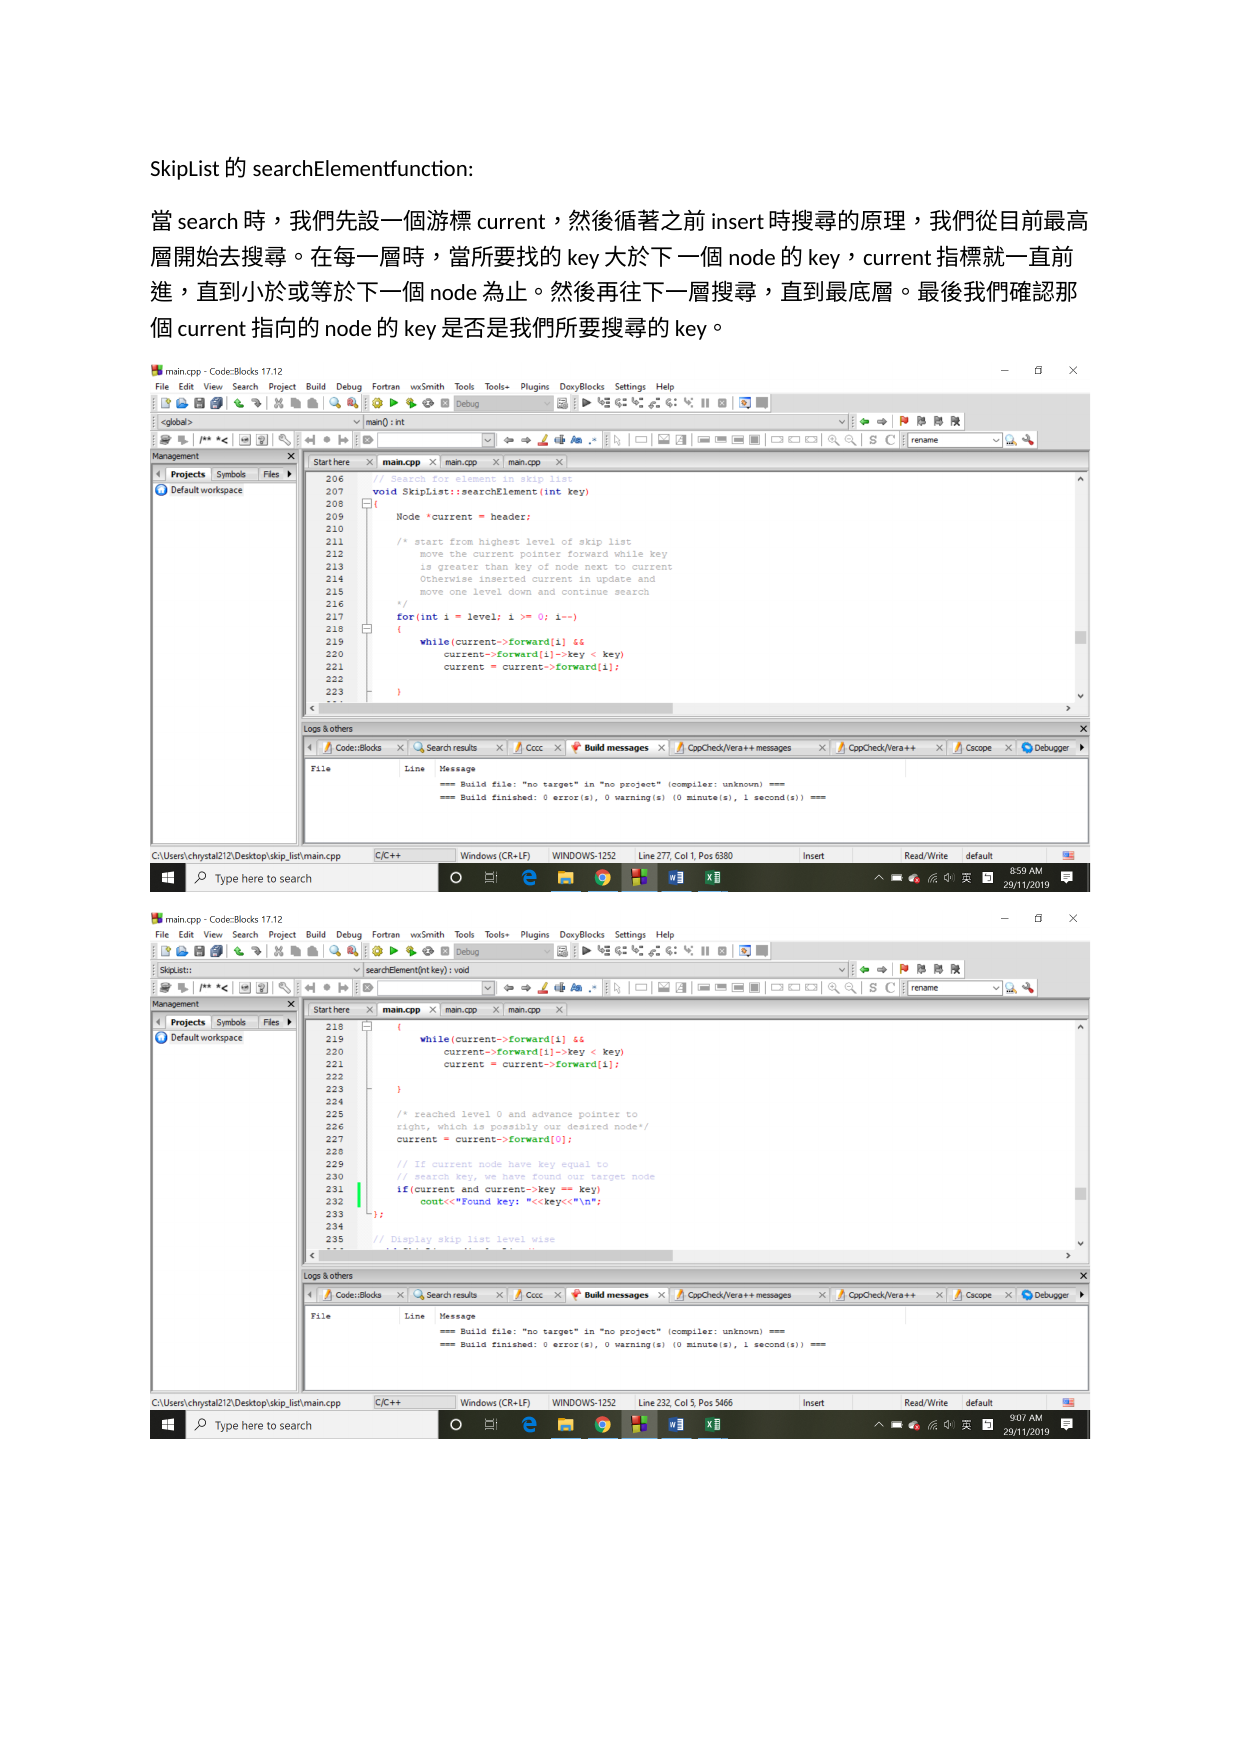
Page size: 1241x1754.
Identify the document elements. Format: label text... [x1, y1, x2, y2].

text 當search時，我們先設一個游標current，然後循著之前insert時搜尋的原理，我們從目前最高層開始去搜尋。在每一層時，當所要找的key大於下 一個node的key，current指標就一直前進，直到小於或等於下一個node為止。然後再往下一層搜尋，直到最底層。最後我們確認那個current指向的node的key是否是我們所要搜尋的key。 [150, 202, 1090, 343]
picture [150, 362, 1091, 892]
text SkipList的 searchElementfunction: [150, 150, 1090, 183]
picture [150, 910, 1091, 1439]
